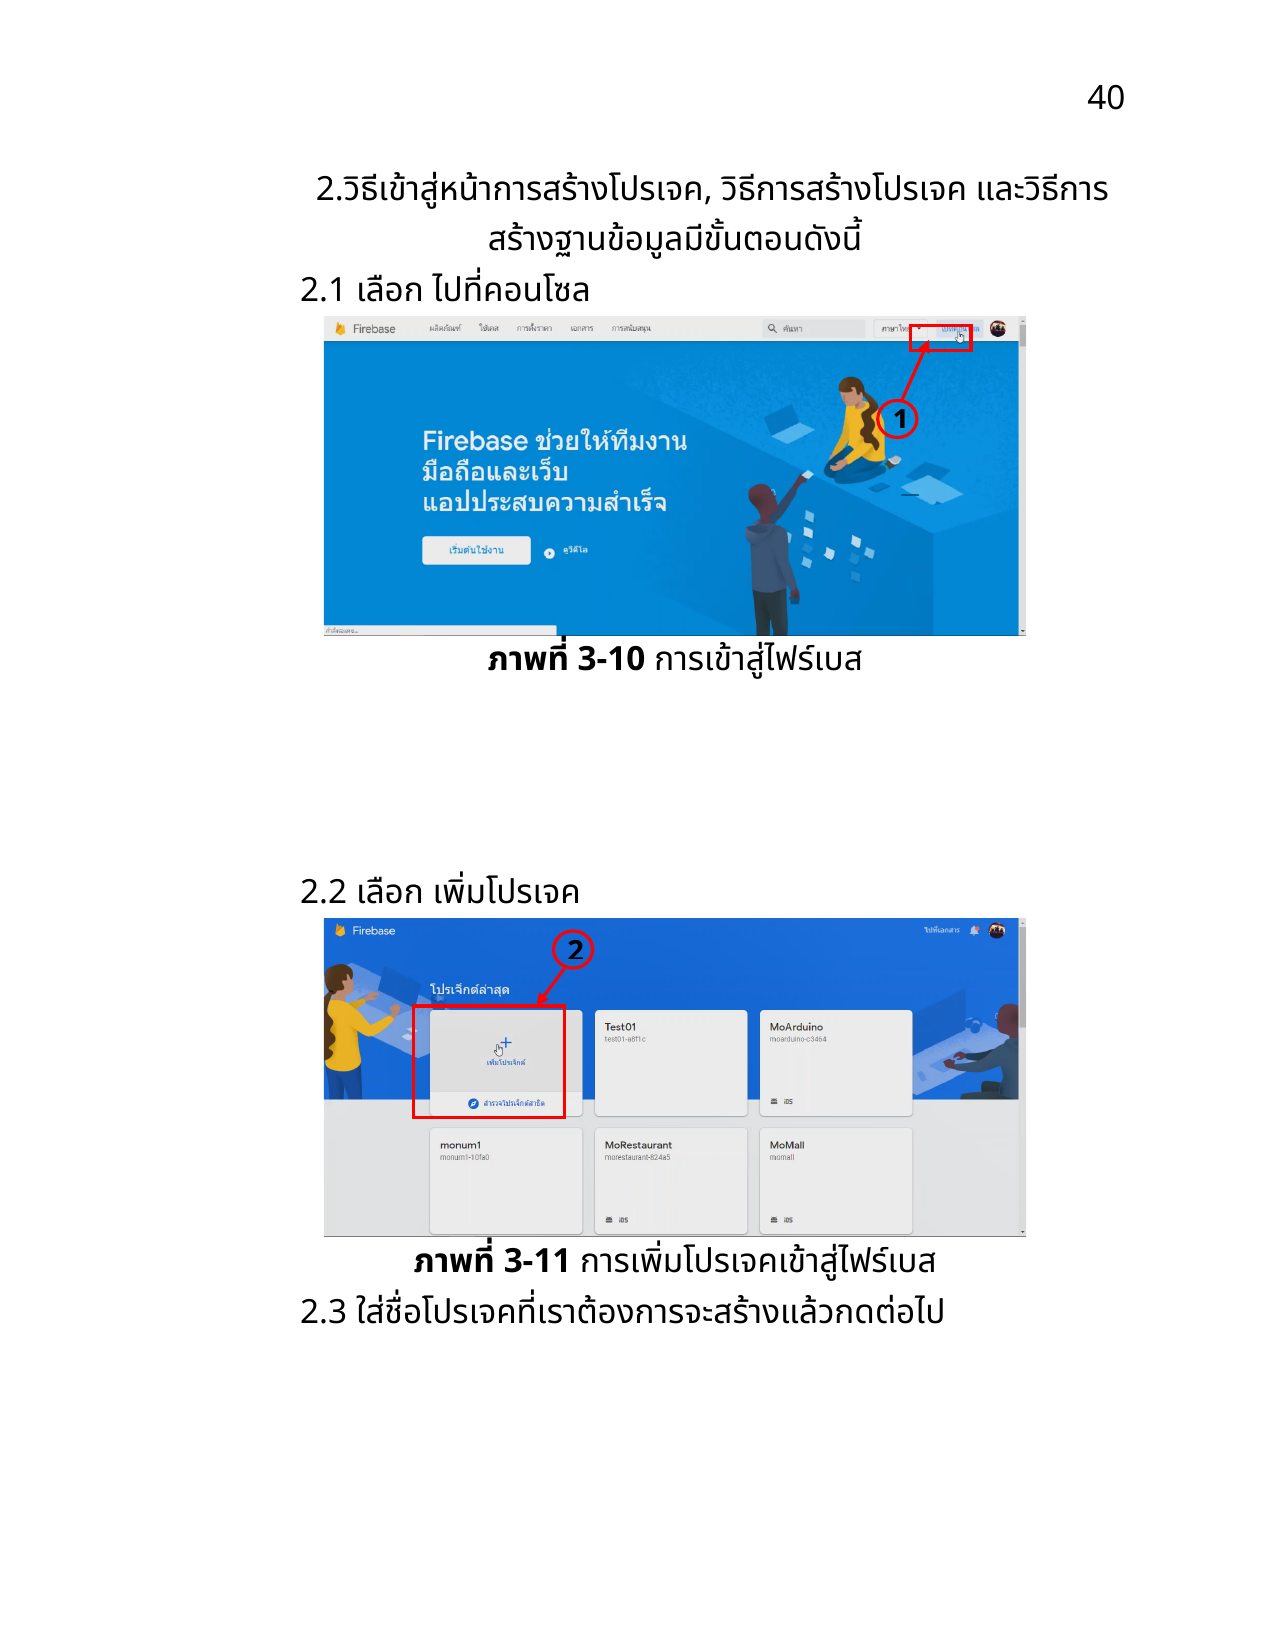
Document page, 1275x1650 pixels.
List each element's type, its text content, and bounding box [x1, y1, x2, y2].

text 2.วิธีเข้าสู่หน้าการสร้างโปรเจค, วิธีการสร้างโปรเจค และวิธีการสร้างฐานข้อมูลมีขั้นตอนดังนี้ [225, 165, 1125, 266]
text ภาพที่ 3-11 การเพิ่มโปรเจคเข้าสู่ไฟร์เบส [225, 1237, 1125, 1288]
picture [323, 918, 1027, 1237]
text ภาพที่ 3-10 การเข้าสู่ไฟร์เบส [225, 635, 1125, 686]
picture [323, 316, 1027, 636]
text 2.2 เลือก เพิ่มโปรเจค [225, 867, 1125, 918]
text 2.1 เลือก ไปที่คอนโซล [225, 266, 1125, 316]
text 2.3 ใส่ชื่อโปรเจคที่เราต้องการจะสร้างแล้วกดต่อไป [225, 1288, 1125, 1338]
